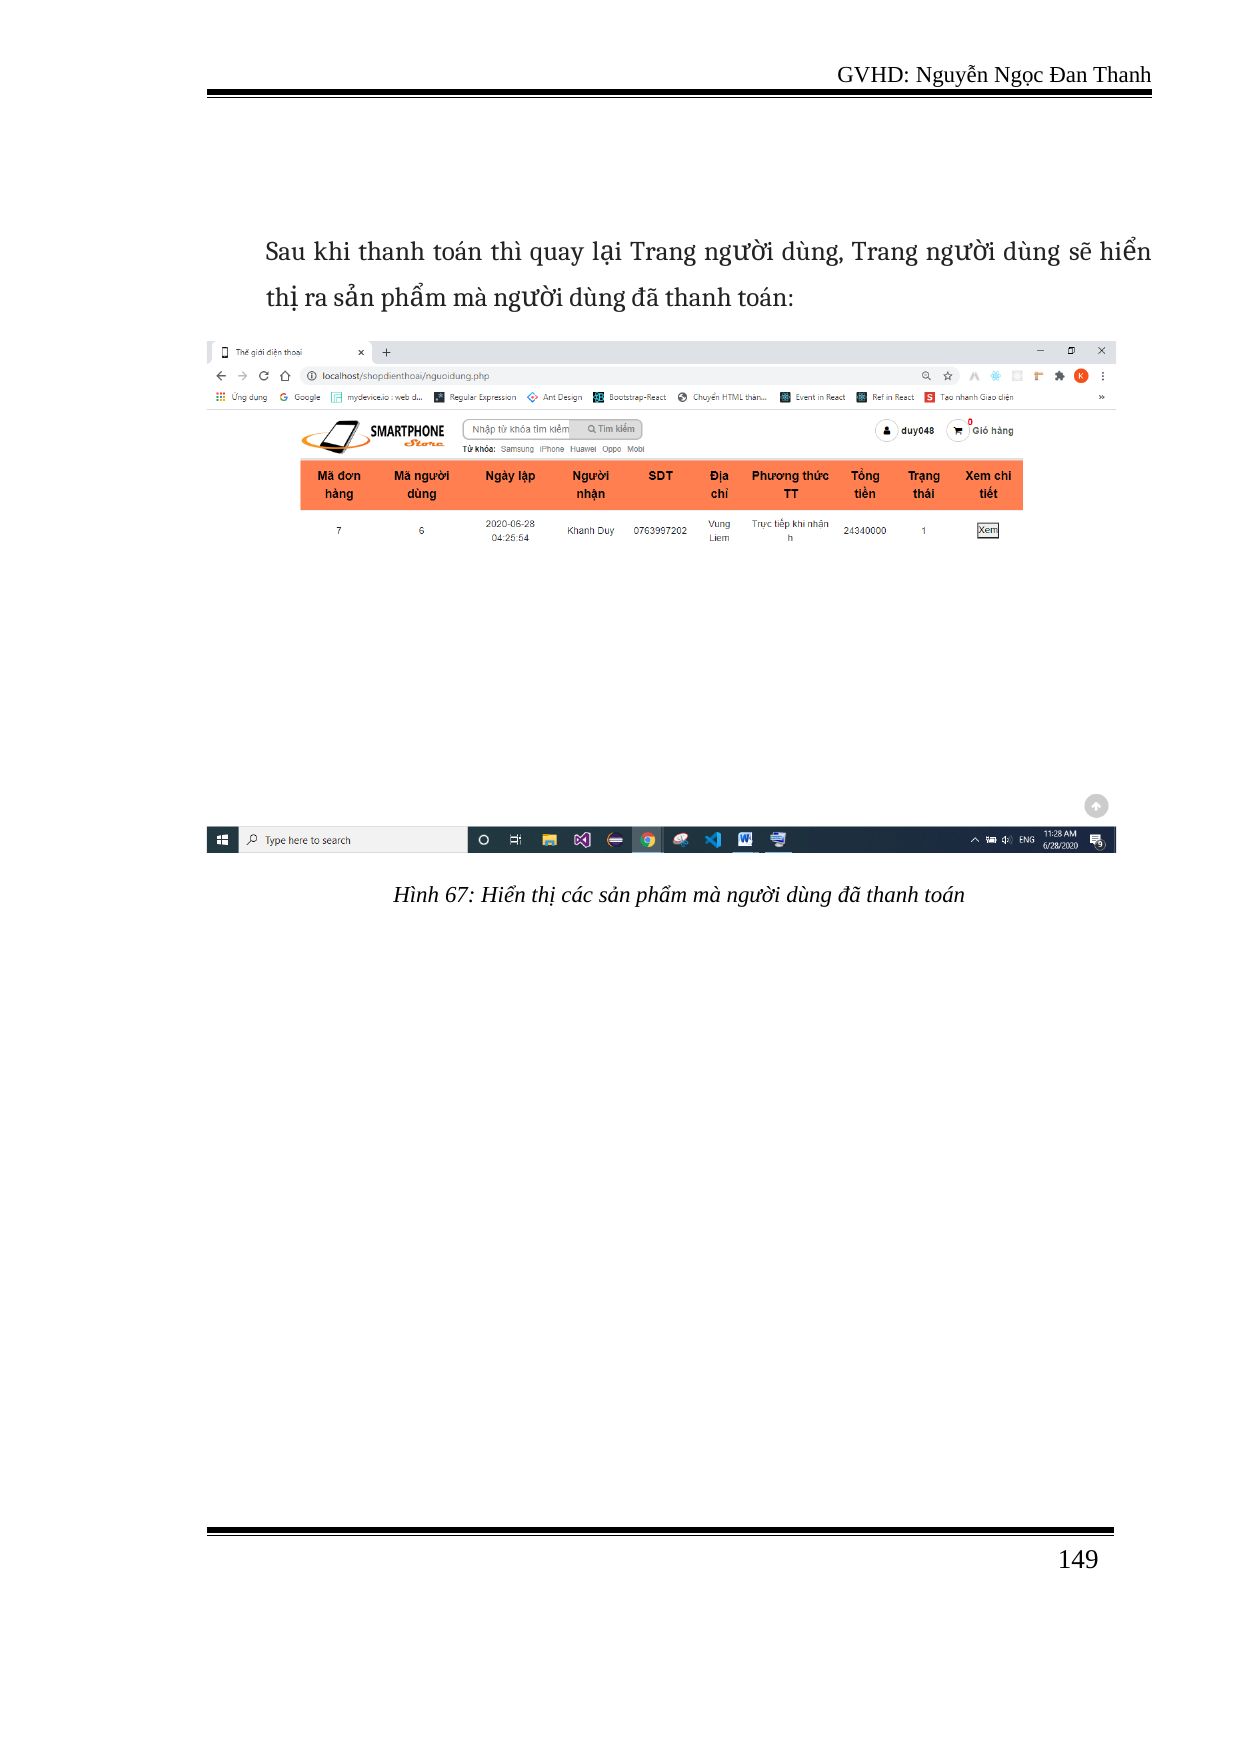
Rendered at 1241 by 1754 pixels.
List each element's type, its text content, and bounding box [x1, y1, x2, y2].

picture [206, 341, 1117, 853]
text Sau khi thanh toán thì quay lại Trang người dùng, Trang người dùng sẽ hiển thị ra sản phẩm mà người dùng đã thanh toán: [266, 267, 1152, 313]
